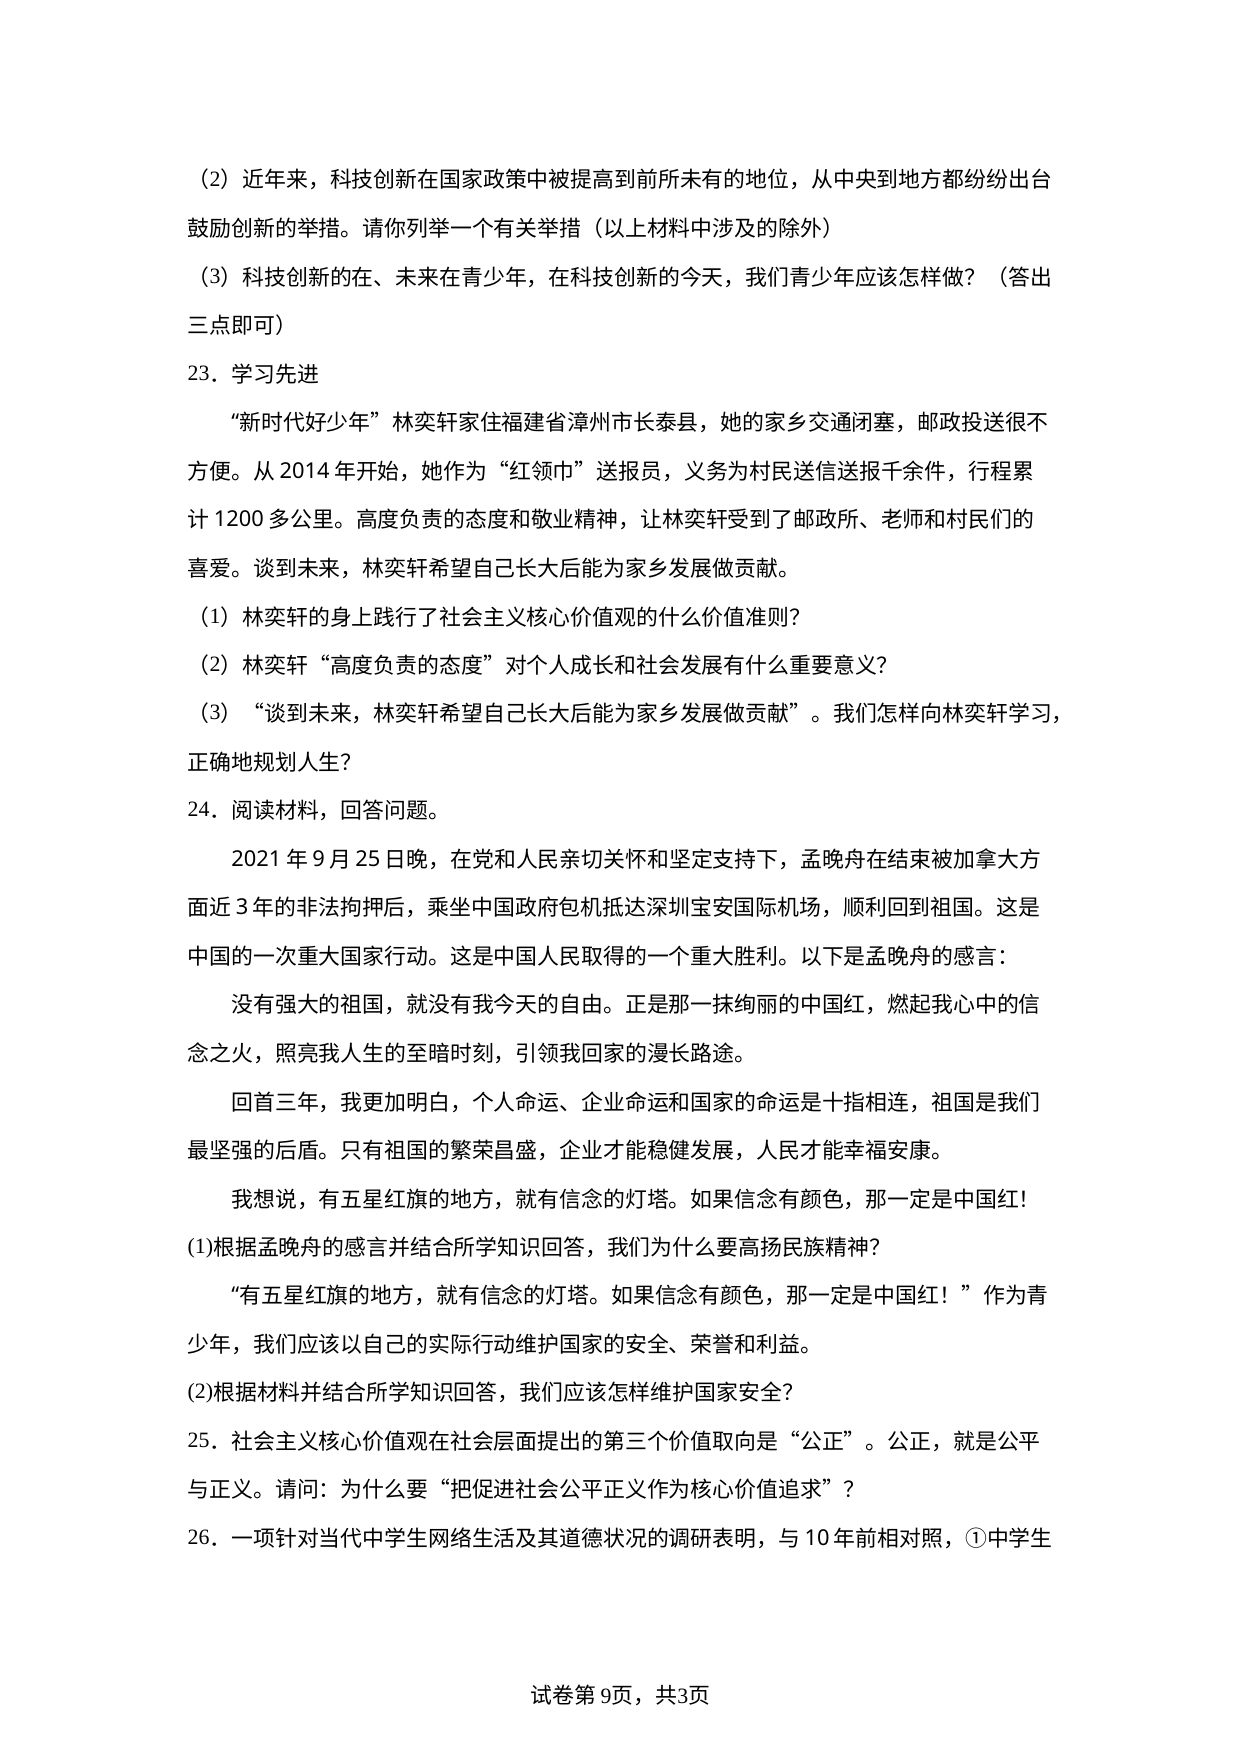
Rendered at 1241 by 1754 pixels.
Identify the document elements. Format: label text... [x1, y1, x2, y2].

text 25．社会主义核心价值观在社会层面提出的第三个价值取向是“公正”。公正，就是公平与正义。请问：为什么要“把促进社会公平正义作为核心价值追求”？ [187, 1423, 1053, 1504]
text 24．阅读材料，回答问题。 [187, 793, 1053, 825]
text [187, 1520, 1053, 1553]
text (1)根据孟晚舟的感言并结合所学知识回答，我们为什么要高扬民族精神？ [187, 1229, 1053, 1262]
text 23．学习先进 [187, 356, 1053, 389]
text （2）近年来，科技创新在国家政策中被提高到前所未有的地位，从中央到地方都纷纷出台鼓励创新的举措。请你列举一个有关举措（以上材料中涉及的除外） [187, 162, 1053, 243]
text “有五星红旗的地方，就有信念的灯塔。如果信念有颜色，那一定是中国红！”作为青少年，我们应该以自己的实际行动维护国家的安全、荣誉和利益。 [187, 1278, 1053, 1359]
text 我想说，有五星红旗的地方，就有信念的灯塔。如果信念有颜色，那一定是中国红！ [187, 1181, 1053, 1214]
text （3）科技创新的在、未来在青少年，在科技创新的今天，我们青少年应该怎样做？（答出三点即可） [187, 259, 1053, 340]
text （3）“谈到未来，林奕轩希望自己长大后能为家乡发展做贡献”。我们怎样向林奕轩学习，正确地规划人生？ [187, 696, 1053, 777]
text “新时代好少年”林奕轩家住福建省漳州市长泰县，她的家乡交通闭塞，邮政投送很不方便。从2014年开始，她作为“红领巾”送报员，义务为村民送信送报千余件，行程累计1200多公里。高度负责的态度和敬业精神，让林奕轩受到了邮政所、老师和村民们的喜爱。谈到未来，林奕轩希望自己长大后能为家乡发展做贡献。 [187, 404, 1053, 583]
text (2)根据材料并结合所学知识回答，我们应该怎样维护国家安全？ [187, 1375, 1053, 1407]
text （1）林奕轩的身上践行了社会主义核心价值观的什么价值准则？ [187, 599, 1053, 632]
text （2）林奕轩“高度负责的态度”对个人成长和社会发展有什么重要意义？ [187, 647, 1053, 680]
text 2021年9月25日晚，在党和人民亲切关怀和坚定支持下，孟晚舟在结束被加拿大方面近3年的非法拘押后，乘坐中国政府包机抵达深圳宝安国际机场，顺利回到祖国。这是中国的一次重大国家行动。这是中国人民取得的一个重大胜利。以下是孟晚舟的感言： [187, 841, 1053, 971]
text 回首三年，我更加明白，个人命运、企业命运和国家的命运是十指相连，祖国是我们最坚强的后盾。只有祖国的繁荣昌盛，企业才能稳健发展，人民才能幸福安康。 [187, 1084, 1053, 1165]
text 没有强大的祖国，就没有我今天的自由。正是那一抹绚丽的中国红，燃起我心中的信念之火，照亮我人生的至暗时刻，引领我回家的漫长路途。 [187, 987, 1053, 1068]
